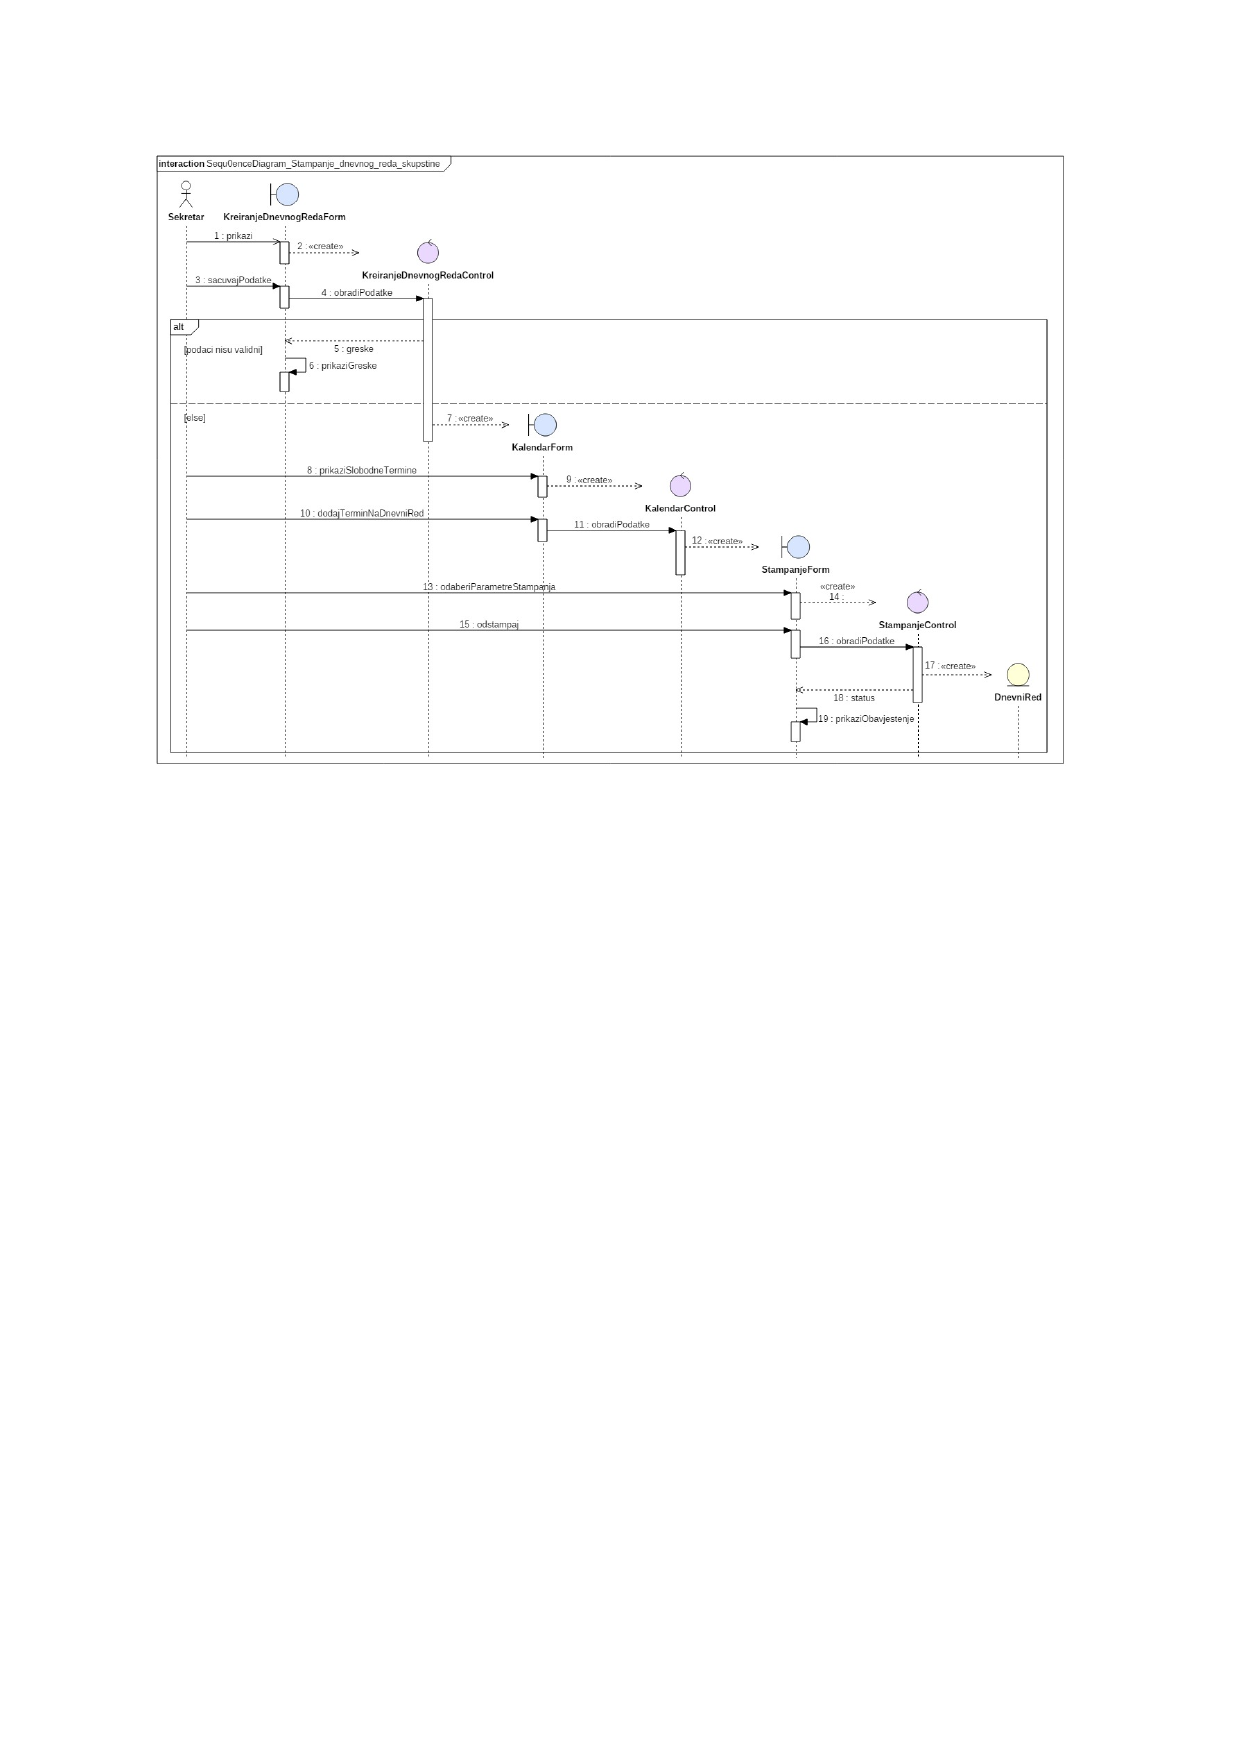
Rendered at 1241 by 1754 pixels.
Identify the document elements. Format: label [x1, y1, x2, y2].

picture [150, 150, 1091, 791]
